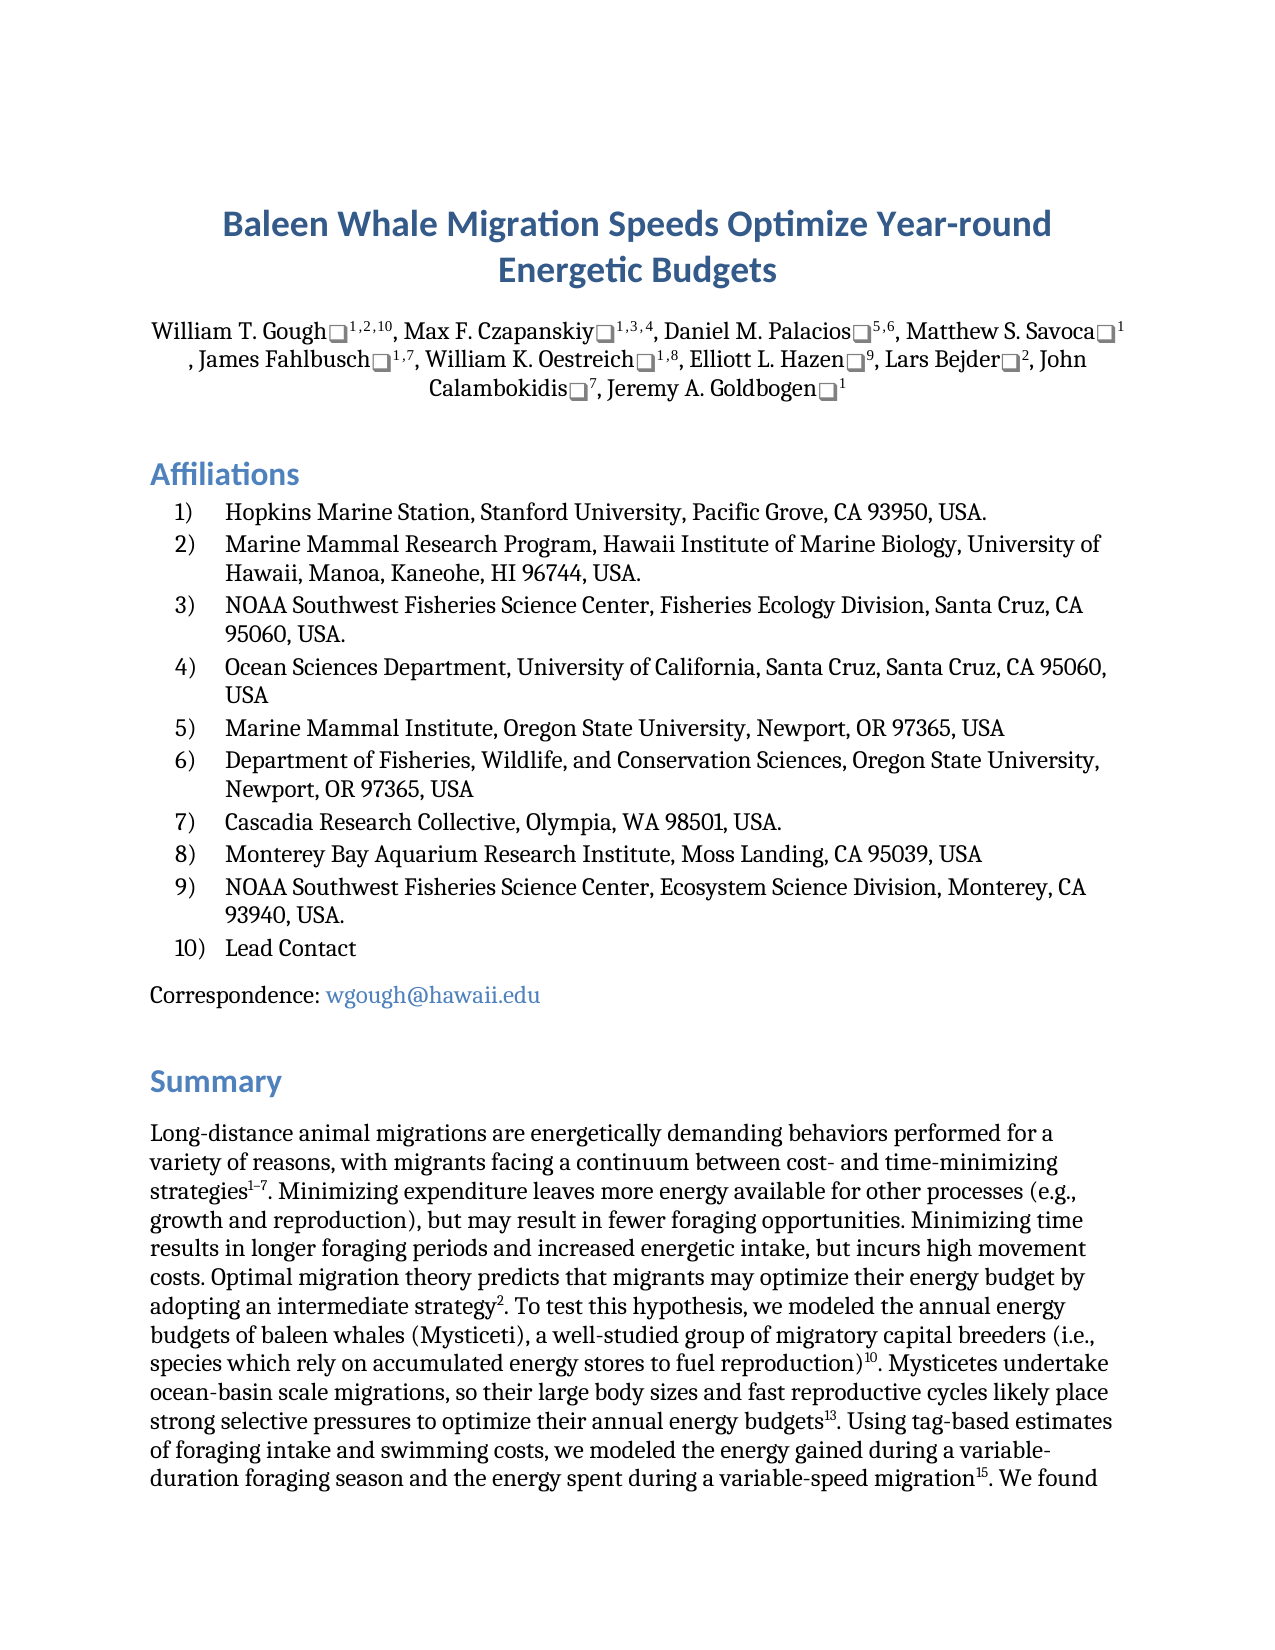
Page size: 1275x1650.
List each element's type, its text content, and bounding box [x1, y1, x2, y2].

list Marine Mammal Institute, Oregon State University, Newport, OR 97365, USA [175, 714, 1125, 742]
list Hopkins Marine Station, Stanford University, Pacific Grove, CA 93950, USA. [175, 497, 1125, 526]
list Marine Mammal Research Program, Hawaii Institute of Marine Biology, University of Hawaii, Manoa, Kaneohe, HI 96744, USA. [175, 530, 1125, 587]
list Monterey Bay Aquarium Research Institute, Moss Landing, CA 95039, USA [175, 840, 1125, 869]
subtitle Affiliations [150, 453, 1125, 494]
text Correspondence: wgough@hawaii.edu [150, 981, 1125, 1010]
title Baleen Whale Migration Speeds Optimize Year-round Energetic Budgets [150, 200, 1125, 292]
text William T. Gough, Max F. Czapanskiy, Daniel M. Palacios, Matthew S. Savoca, James Fahlbusch, William K. Oestreich, Elliott L. Hazen, Lars Bejder, John Calambokidis, Jeremy A. Goldbogen [150, 317, 1125, 403]
list Cascadia Research Collective, Olympia, WA 98501, USA. [175, 807, 1125, 836]
list NOAA Southwest Fisheries Science Center, Ecosystem Science Division, Monterey, CA 93940, USA. [175, 872, 1125, 930]
list Department of Fisheries, Wildlife, and Conservation Sciences, Oregon State University, Newport, OR 97365, USA [175, 746, 1125, 804]
list NOAA Southwest Fisheries Science Center, Fisheries Ecology Division, Santa Cruz, CA 95060, USA. [175, 591, 1125, 649]
list Lead Contact [175, 934, 1125, 962]
subtitle Summary [150, 1060, 1125, 1101]
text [150, 1119, 1125, 1493]
list Ocean Sciences Department, University of California, Santa Cruz, Santa Cruz, CA 95060, USA [175, 652, 1125, 710]
